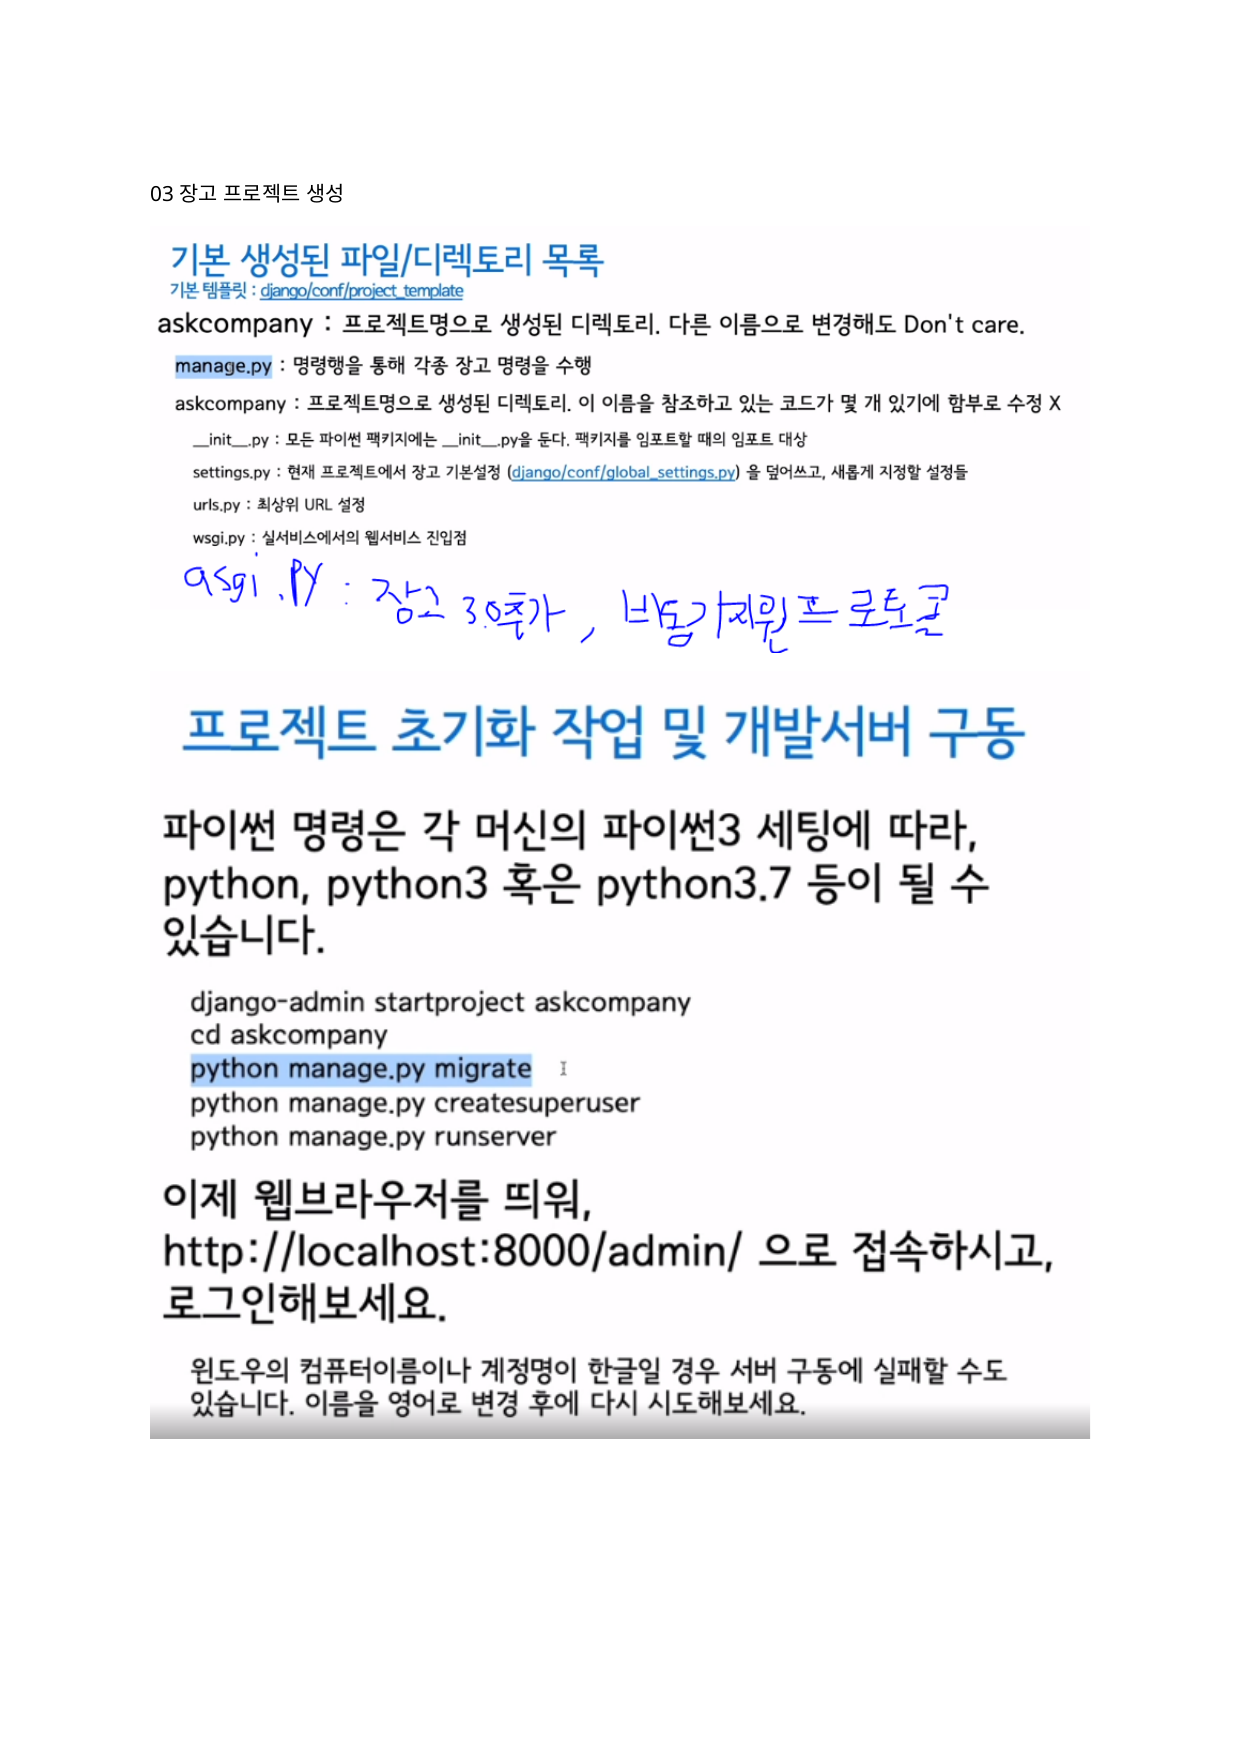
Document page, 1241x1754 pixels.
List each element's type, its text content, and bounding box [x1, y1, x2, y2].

picture [150, 671, 1091, 1439]
subtitle 03 장고 프로젝트 생성 [150, 177, 1090, 207]
picture [150, 226, 1091, 653]
